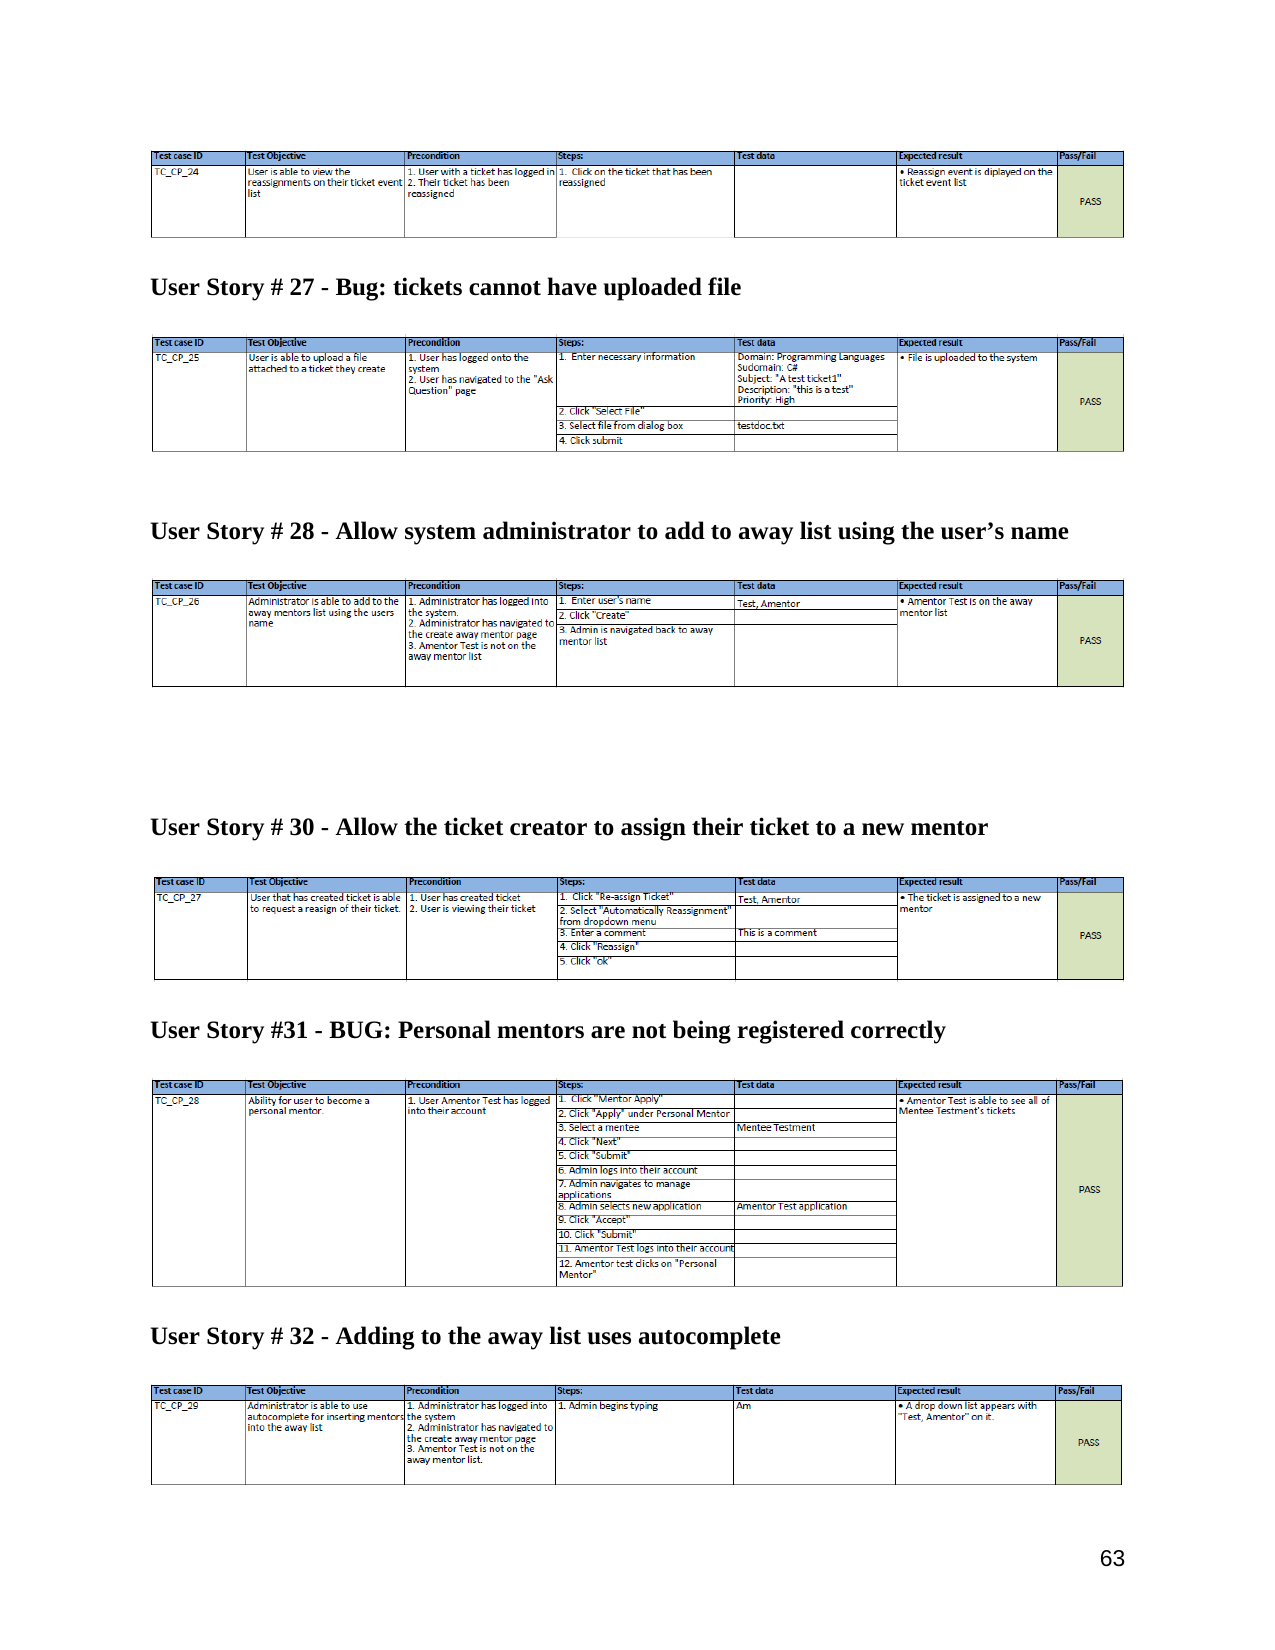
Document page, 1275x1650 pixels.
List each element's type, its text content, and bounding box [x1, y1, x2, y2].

text User Story #31 - BUG: Personal mentors are not being registered correctly [150, 1016, 1125, 1044]
text User Story # 30 - Allow the ticket creator to assign their ticket to a new mentor [150, 812, 1125, 841]
picture [150, 578, 1125, 688]
picture [150, 334, 1125, 452]
text User Story # 32 - Adding to the away list uses autocomplete [150, 1321, 1125, 1350]
picture [150, 150, 1125, 238]
picture [150, 1384, 1125, 1485]
text User Story # 28 - Allow system administrator to add to away list using the user’s name [150, 516, 1125, 544]
picture [150, 875, 1125, 982]
text User Story # 27 - Bug: tickets cannot have uploaded file [150, 272, 1125, 300]
picture [150, 1078, 1125, 1287]
